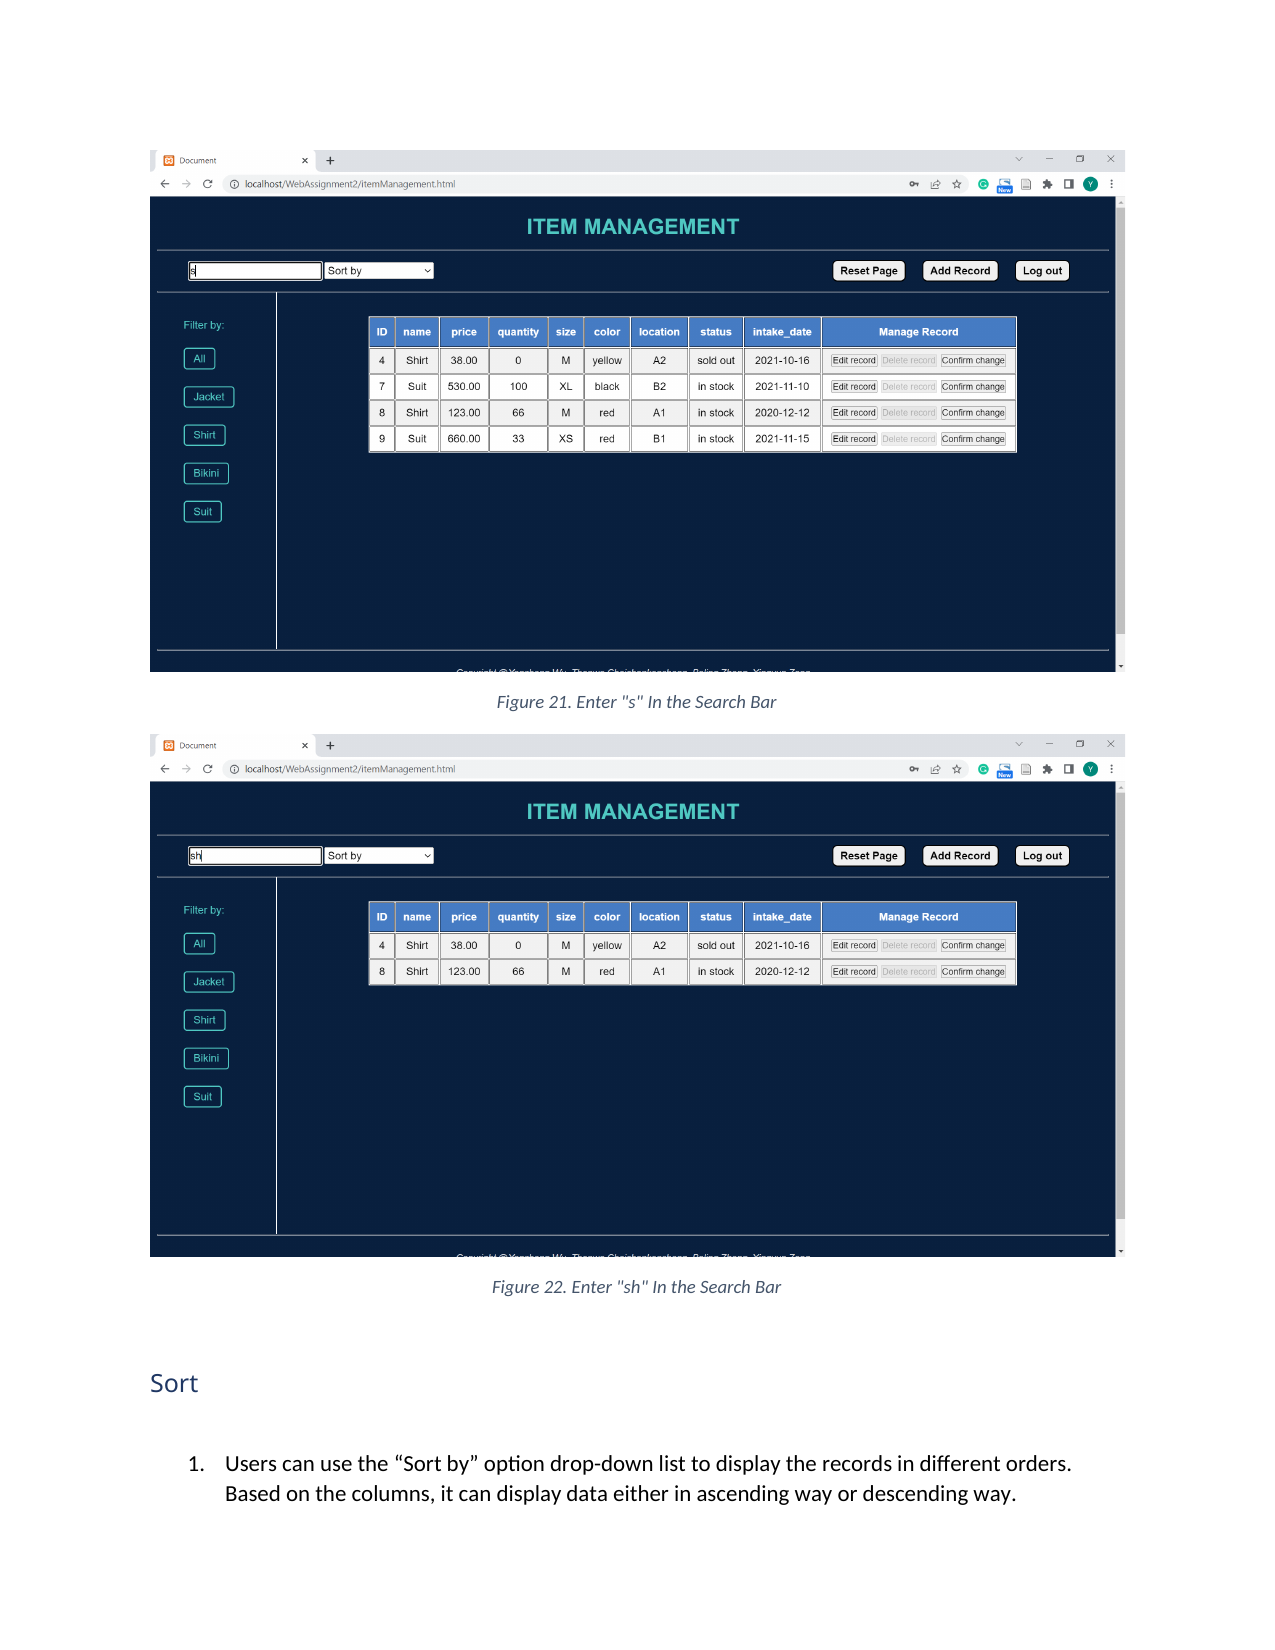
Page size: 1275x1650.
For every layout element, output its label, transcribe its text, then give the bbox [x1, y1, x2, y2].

picture [150, 150, 1125, 672]
subtitle Sort [150, 1366, 1125, 1400]
picture [150, 734, 1125, 1257]
text Figure 21. Enter "s" In the Search Bar [150, 691, 1125, 713]
list Users can use the “Sort by” option drop-down list to display the records in different orders. Based on the columns, it can display data either in ascending way or descending way. [187, 1449, 1125, 1507]
text Figure 22. Enter "sh" In the Search Bar [150, 1275, 1125, 1298]
